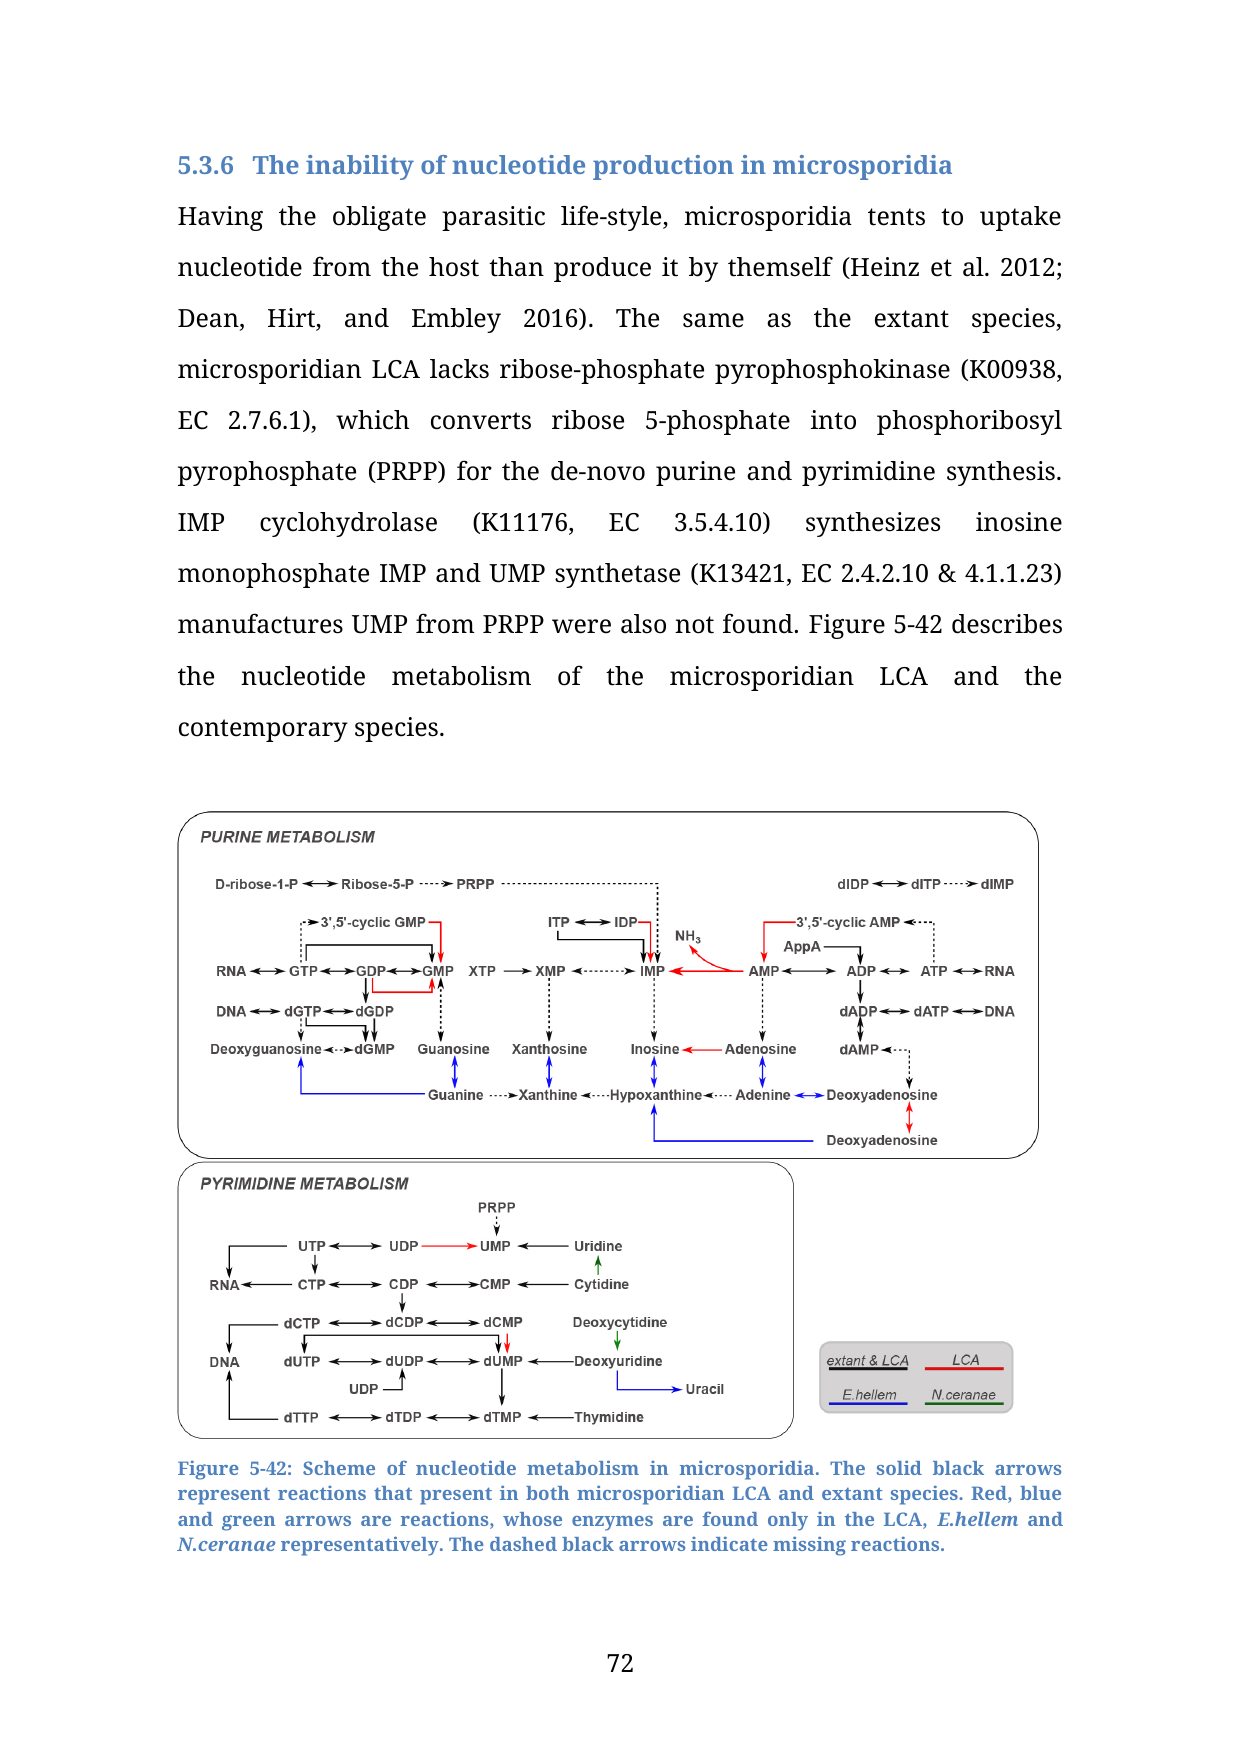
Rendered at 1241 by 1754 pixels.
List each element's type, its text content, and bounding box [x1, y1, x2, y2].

picture [177, 811, 1039, 1439]
subtitle The inability of nucleotide production in microsporidia [177, 148, 1063, 182]
